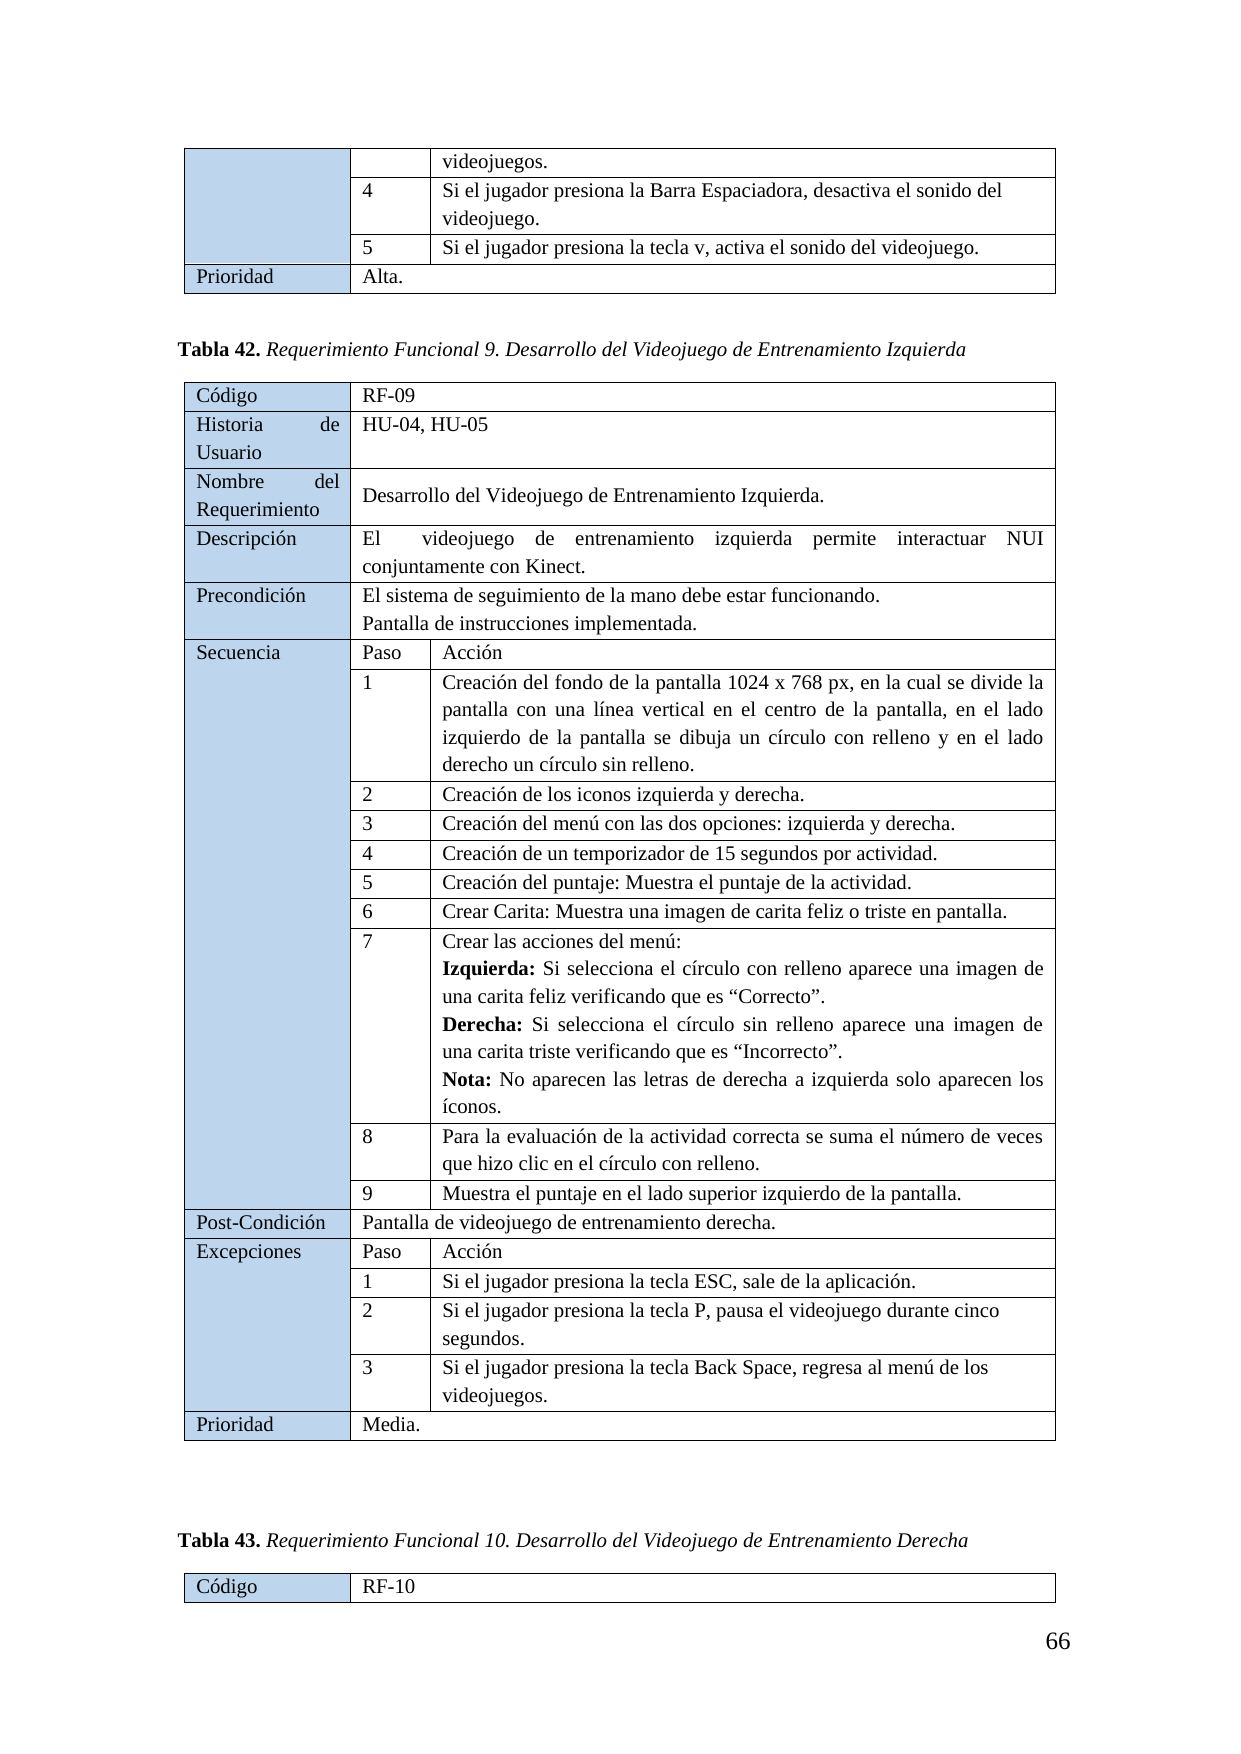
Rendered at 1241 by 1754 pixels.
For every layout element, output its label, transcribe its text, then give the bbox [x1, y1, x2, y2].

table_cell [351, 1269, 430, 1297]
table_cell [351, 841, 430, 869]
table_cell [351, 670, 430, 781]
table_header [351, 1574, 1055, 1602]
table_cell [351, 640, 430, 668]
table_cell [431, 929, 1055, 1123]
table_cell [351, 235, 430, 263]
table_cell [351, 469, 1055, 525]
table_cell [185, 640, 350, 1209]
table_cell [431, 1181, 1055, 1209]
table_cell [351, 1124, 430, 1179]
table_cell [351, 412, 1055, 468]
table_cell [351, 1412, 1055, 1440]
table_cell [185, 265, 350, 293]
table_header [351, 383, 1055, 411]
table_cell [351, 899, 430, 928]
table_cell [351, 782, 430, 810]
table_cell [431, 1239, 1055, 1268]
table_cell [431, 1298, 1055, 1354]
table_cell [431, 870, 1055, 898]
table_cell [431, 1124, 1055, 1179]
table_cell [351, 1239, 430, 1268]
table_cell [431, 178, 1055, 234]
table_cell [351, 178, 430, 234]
text Tabla 42. Requerimiento Funcional 9. Desarrollo del Videojuego de Entrenamiento Izquierda [177, 337, 1063, 361]
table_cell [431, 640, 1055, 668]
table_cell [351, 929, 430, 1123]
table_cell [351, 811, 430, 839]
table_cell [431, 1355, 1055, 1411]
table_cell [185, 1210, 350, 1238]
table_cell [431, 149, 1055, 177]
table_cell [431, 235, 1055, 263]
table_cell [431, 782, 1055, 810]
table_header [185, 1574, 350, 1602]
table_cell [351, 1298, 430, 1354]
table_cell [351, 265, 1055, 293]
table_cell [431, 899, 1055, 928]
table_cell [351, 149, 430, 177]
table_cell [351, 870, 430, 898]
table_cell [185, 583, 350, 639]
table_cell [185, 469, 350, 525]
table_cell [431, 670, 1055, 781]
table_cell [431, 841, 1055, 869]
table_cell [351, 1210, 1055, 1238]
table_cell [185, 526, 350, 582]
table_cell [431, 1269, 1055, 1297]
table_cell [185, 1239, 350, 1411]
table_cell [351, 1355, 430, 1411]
text Tabla 43. Requerimiento Funcional 10. Desarrollo del Videojuego de Entrenamiento Derecha [177, 1528, 1063, 1552]
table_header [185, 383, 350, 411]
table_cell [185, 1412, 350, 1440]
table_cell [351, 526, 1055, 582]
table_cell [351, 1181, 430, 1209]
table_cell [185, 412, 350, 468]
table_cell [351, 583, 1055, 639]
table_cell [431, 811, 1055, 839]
